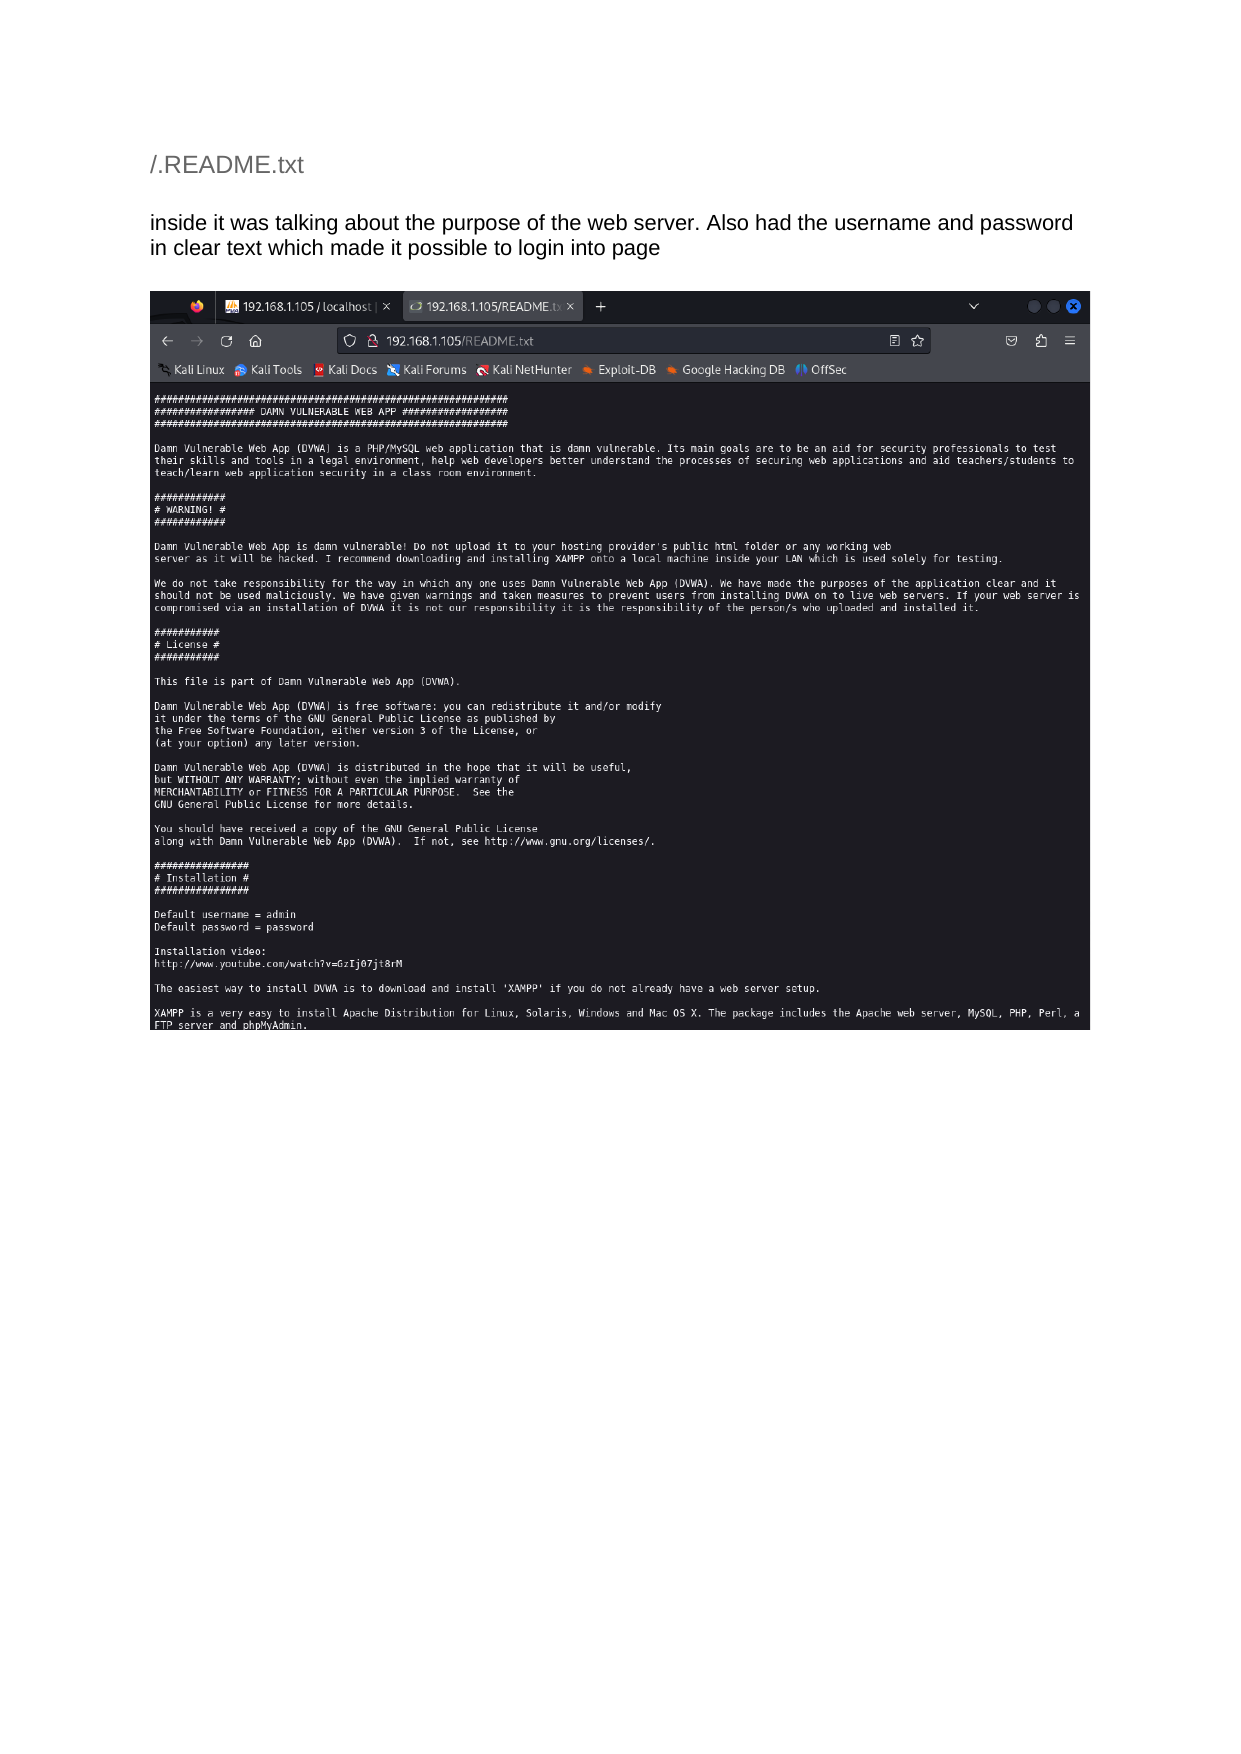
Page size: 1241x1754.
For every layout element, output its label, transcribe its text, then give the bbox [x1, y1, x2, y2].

picture [150, 291, 1091, 1030]
subtitle /.README.txt [150, 150, 1090, 179]
text inside it was talking about the purpose of the web server. Also had the username and password in clear text which made it possible to login into page [150, 210, 1090, 260]
